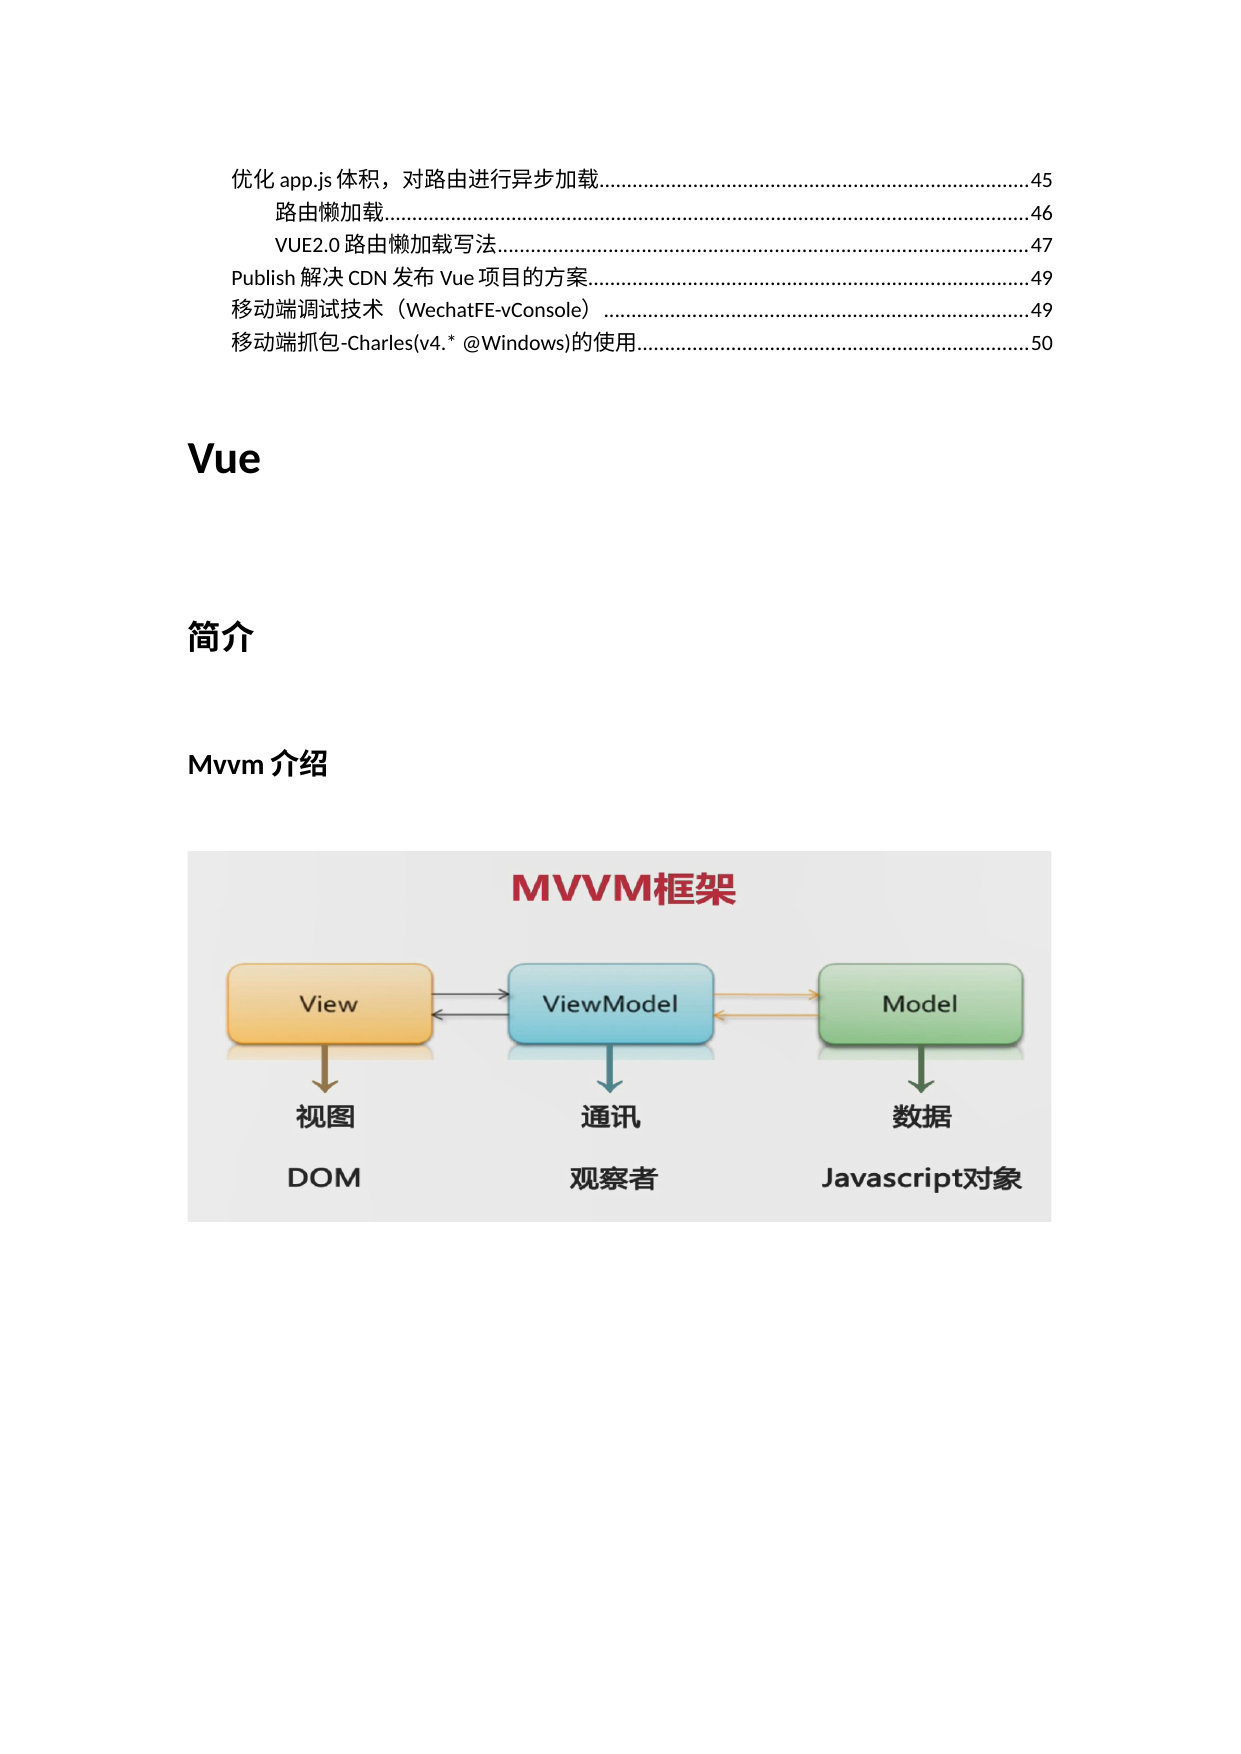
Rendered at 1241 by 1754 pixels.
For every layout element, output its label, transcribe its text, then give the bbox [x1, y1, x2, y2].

text 移动端调试技术（WechatFE-vConsole） 49 [231, 292, 1053, 324]
text 路由懒加载 46 [275, 194, 1053, 227]
picture [187, 851, 1052, 1222]
text VUE2.0路由懒加载写法 47 [275, 227, 1053, 259]
text 优化app.js体积，对路由进行异步加载 45 [231, 162, 1053, 194]
subtitle 简介 [187, 602, 1053, 667]
subtitle Mvvm介绍 [187, 729, 1053, 794]
text 移动端抓包-Charles(v4.* @Windows)的使用 50 [231, 324, 1053, 357]
subtitle Vue [187, 425, 1053, 490]
text Publish解决CDN发布Vue项目的方案 49 [231, 259, 1053, 292]
